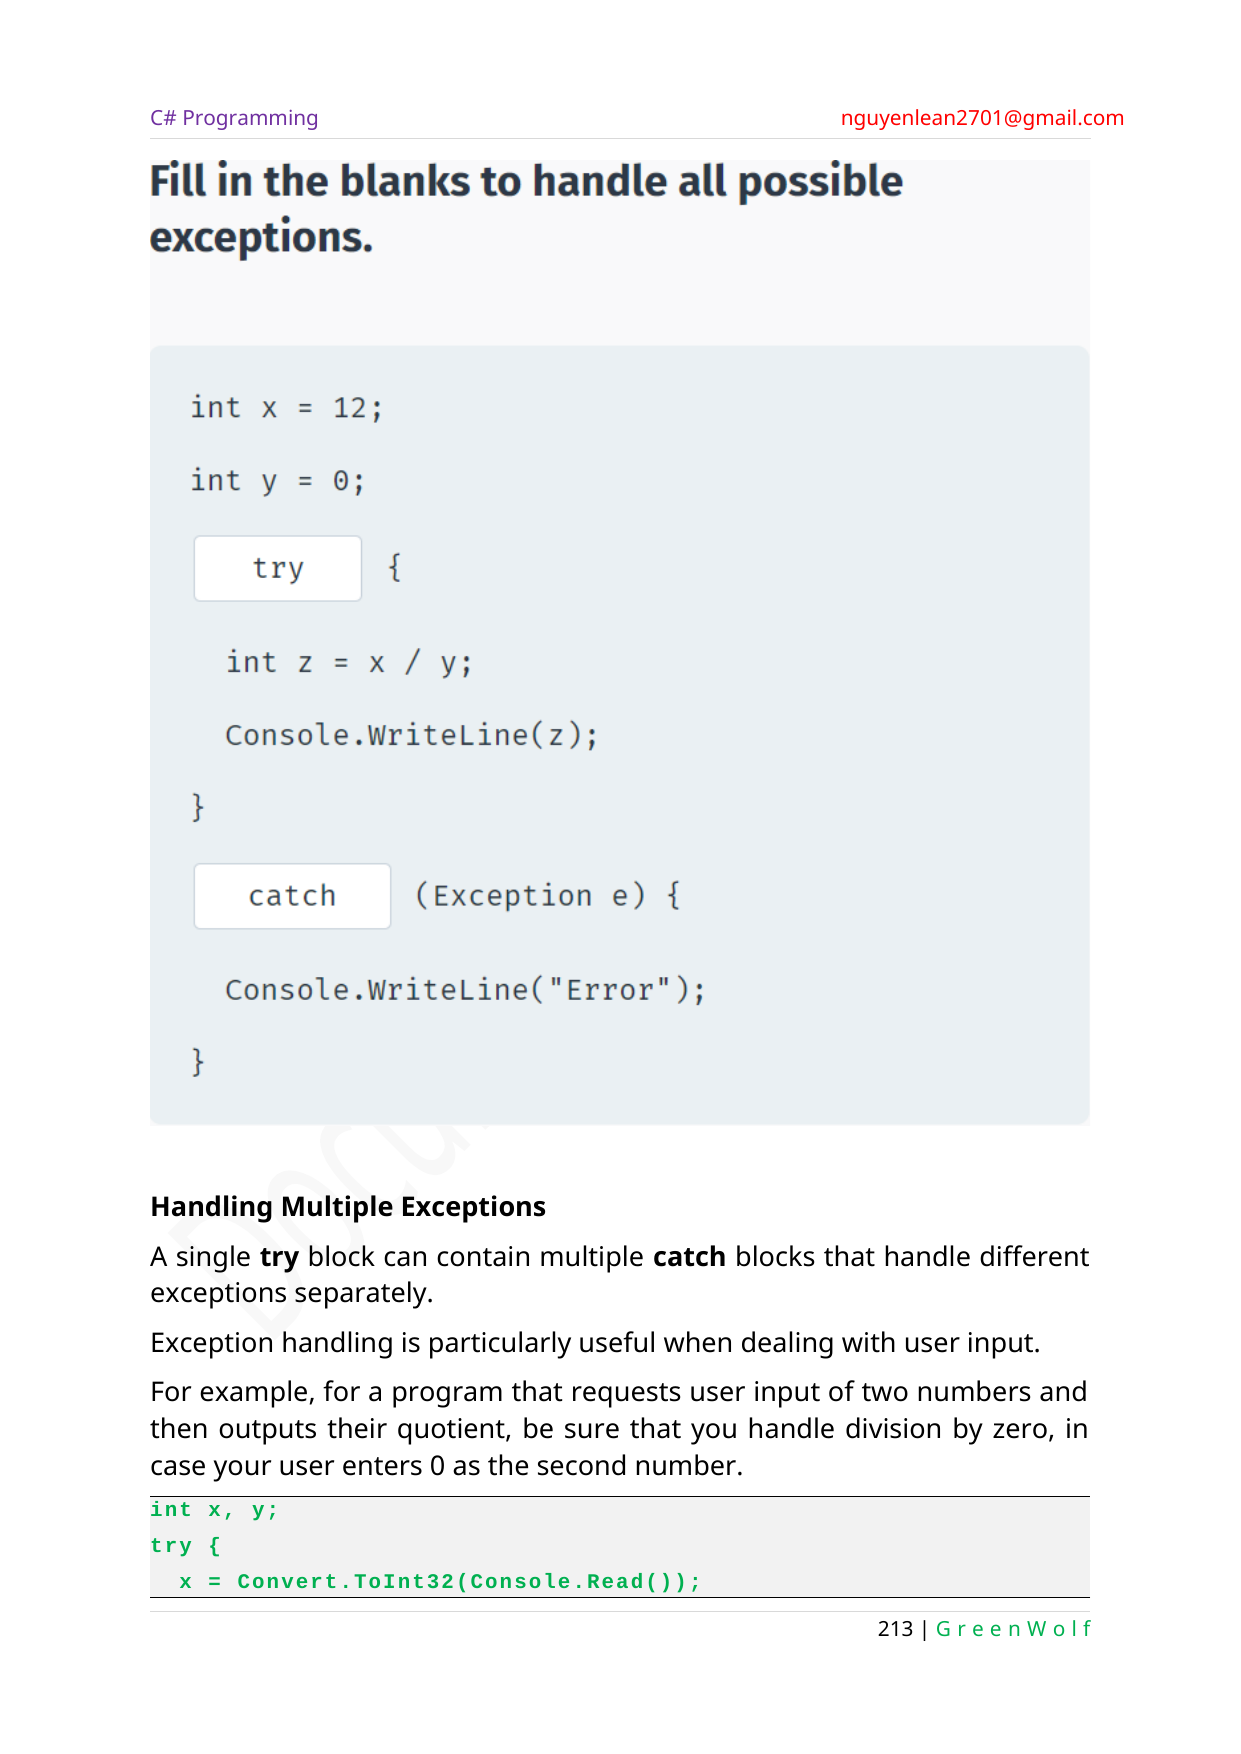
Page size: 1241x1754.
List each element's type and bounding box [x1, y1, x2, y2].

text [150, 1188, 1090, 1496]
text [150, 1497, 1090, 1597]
picture [150, 160, 1091, 1126]
